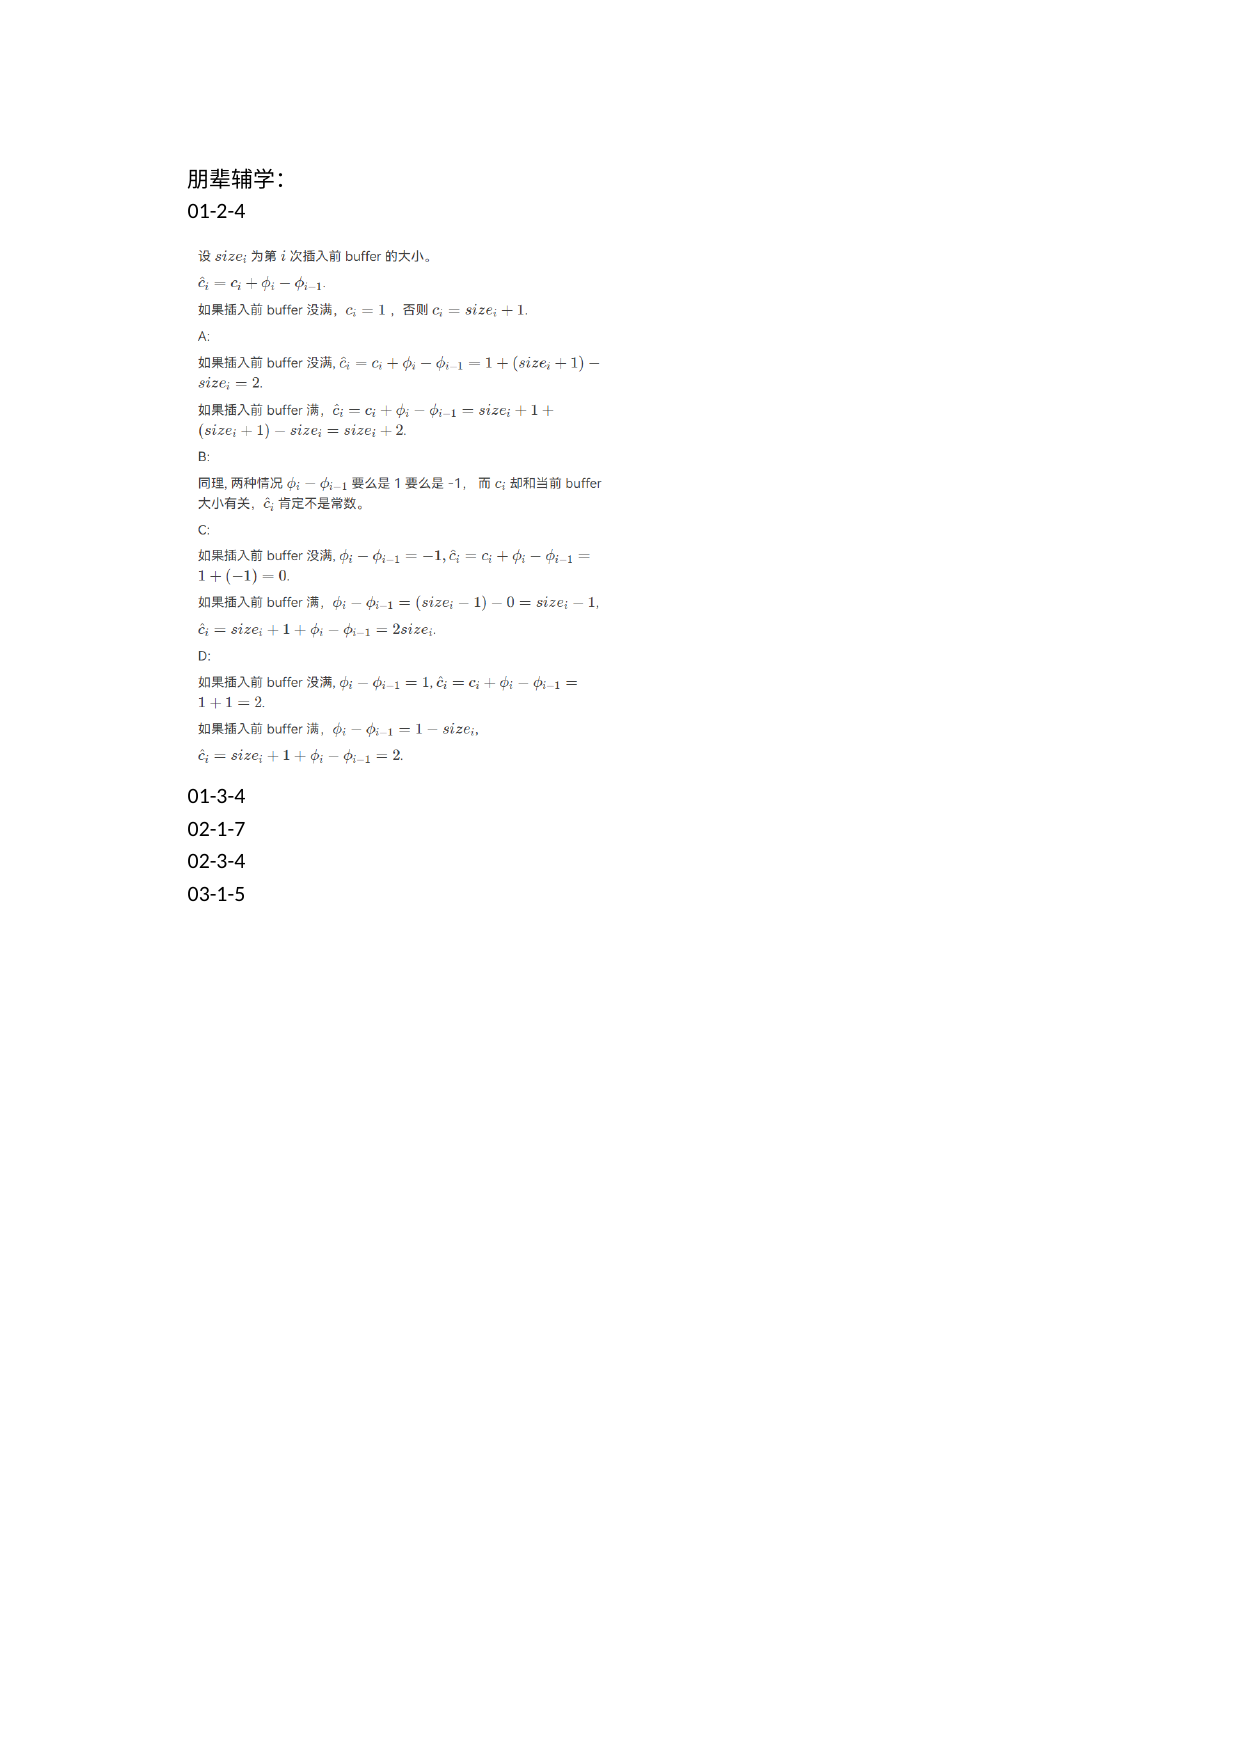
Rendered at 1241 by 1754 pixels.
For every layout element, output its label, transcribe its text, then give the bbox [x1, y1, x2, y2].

text 朋辈辅学： [187, 162, 1053, 194]
text 01-2-4 [187, 194, 1053, 227]
list 02-3-4 [187, 844, 1053, 877]
picture [192, 241, 604, 768]
list 03-1-5 [187, 877, 1053, 909]
list 02-1-7 [187, 812, 1053, 844]
